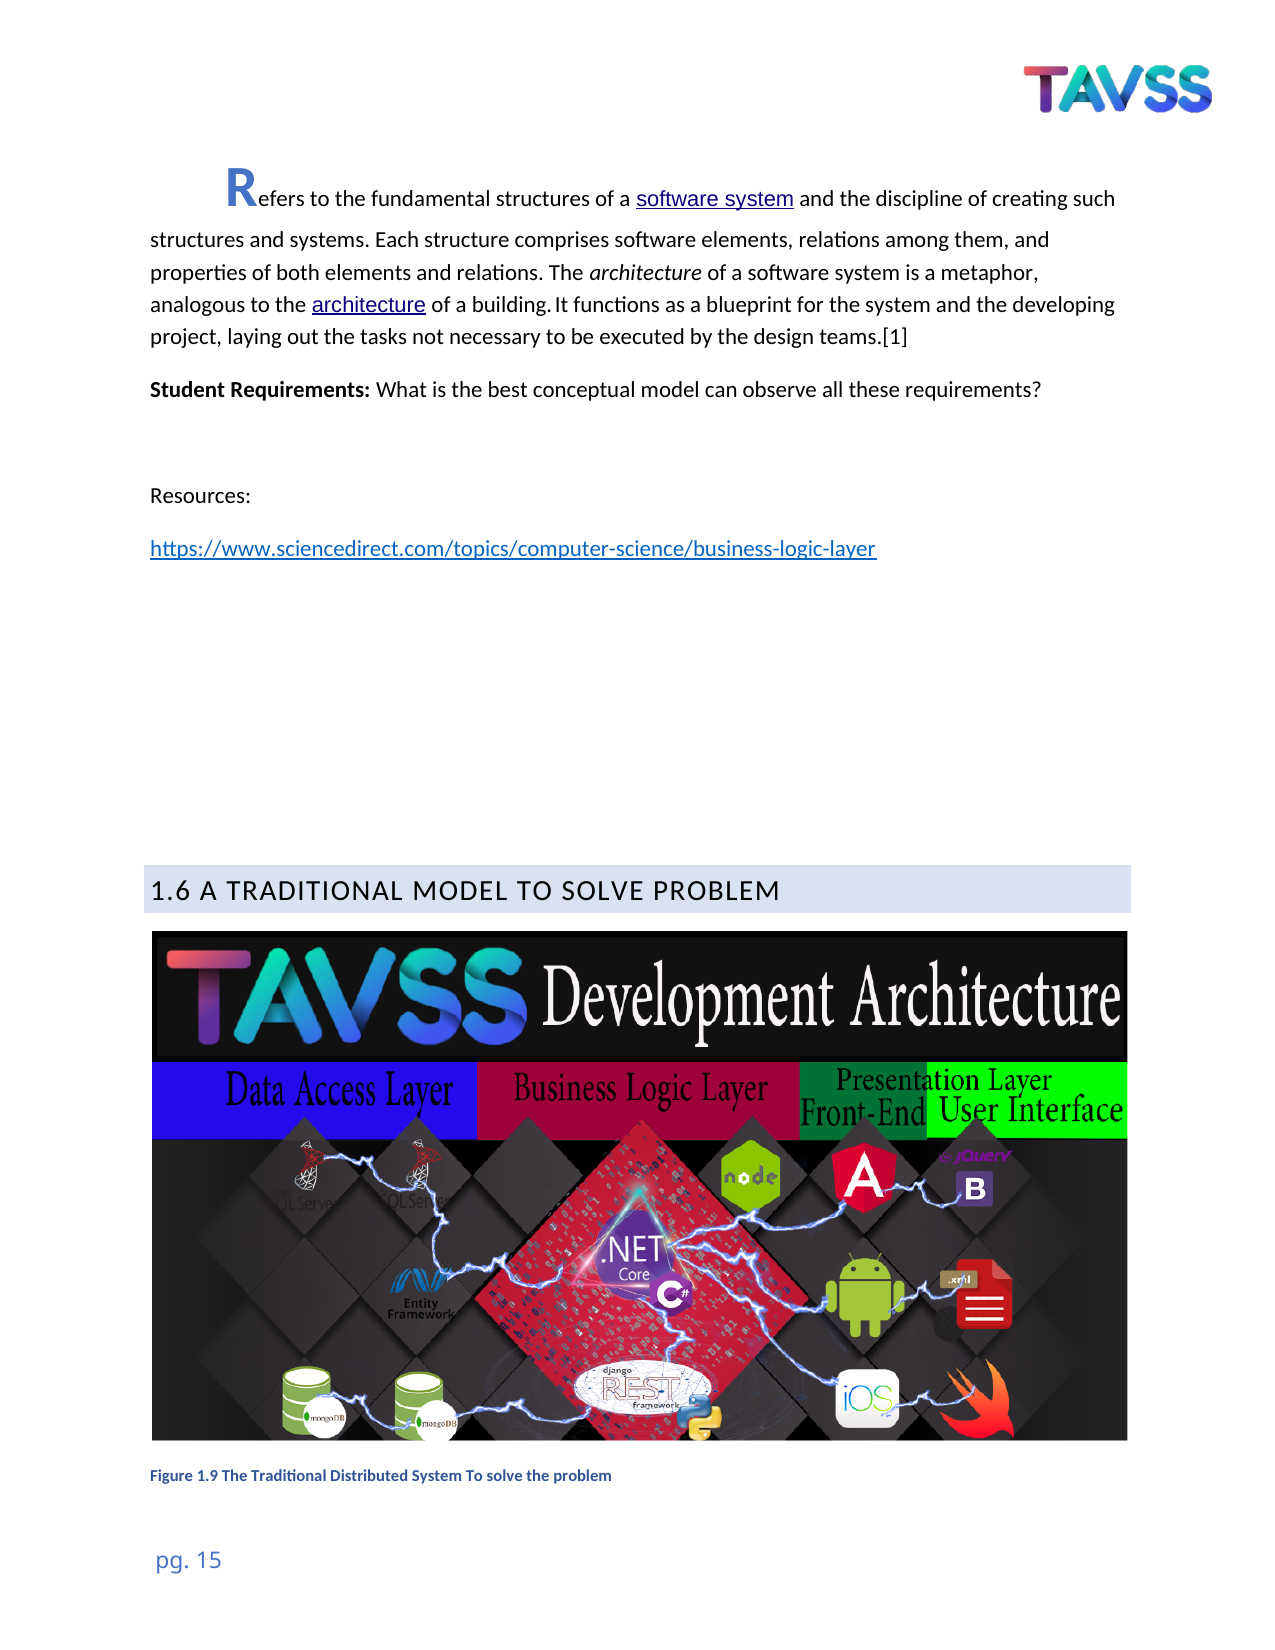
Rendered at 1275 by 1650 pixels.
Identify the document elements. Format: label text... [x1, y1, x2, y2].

text Student Requirements: What is the best conceptual model can observe all these requirements? [150, 375, 1125, 403]
text Figure 1.9 The Traditional Distributed System To solve the problem [150, 1465, 1125, 1485]
subtitle 1.6 A traditional model to solve problem [150, 872, 1125, 907]
picture [150, 931, 1128, 1441]
text Refers to the fundamental structures of a software system and the discipline of creating such structures and systems. Each structure comprises software elements, relations among them, and properties of both elements and relations. The architecture of a software system is a metaphor, analogous to the architecture of a building. It functions as a blueprint for the system and the developing project, laying out the tasks not necessary to be executed by the design teams.[1] [150, 150, 1125, 350]
text https://www.sciencedirect.com/topics/computer-science/business-logic-layer [150, 534, 1125, 562]
text Resources: [150, 481, 1125, 509]
picture [1002, 41, 1236, 135]
